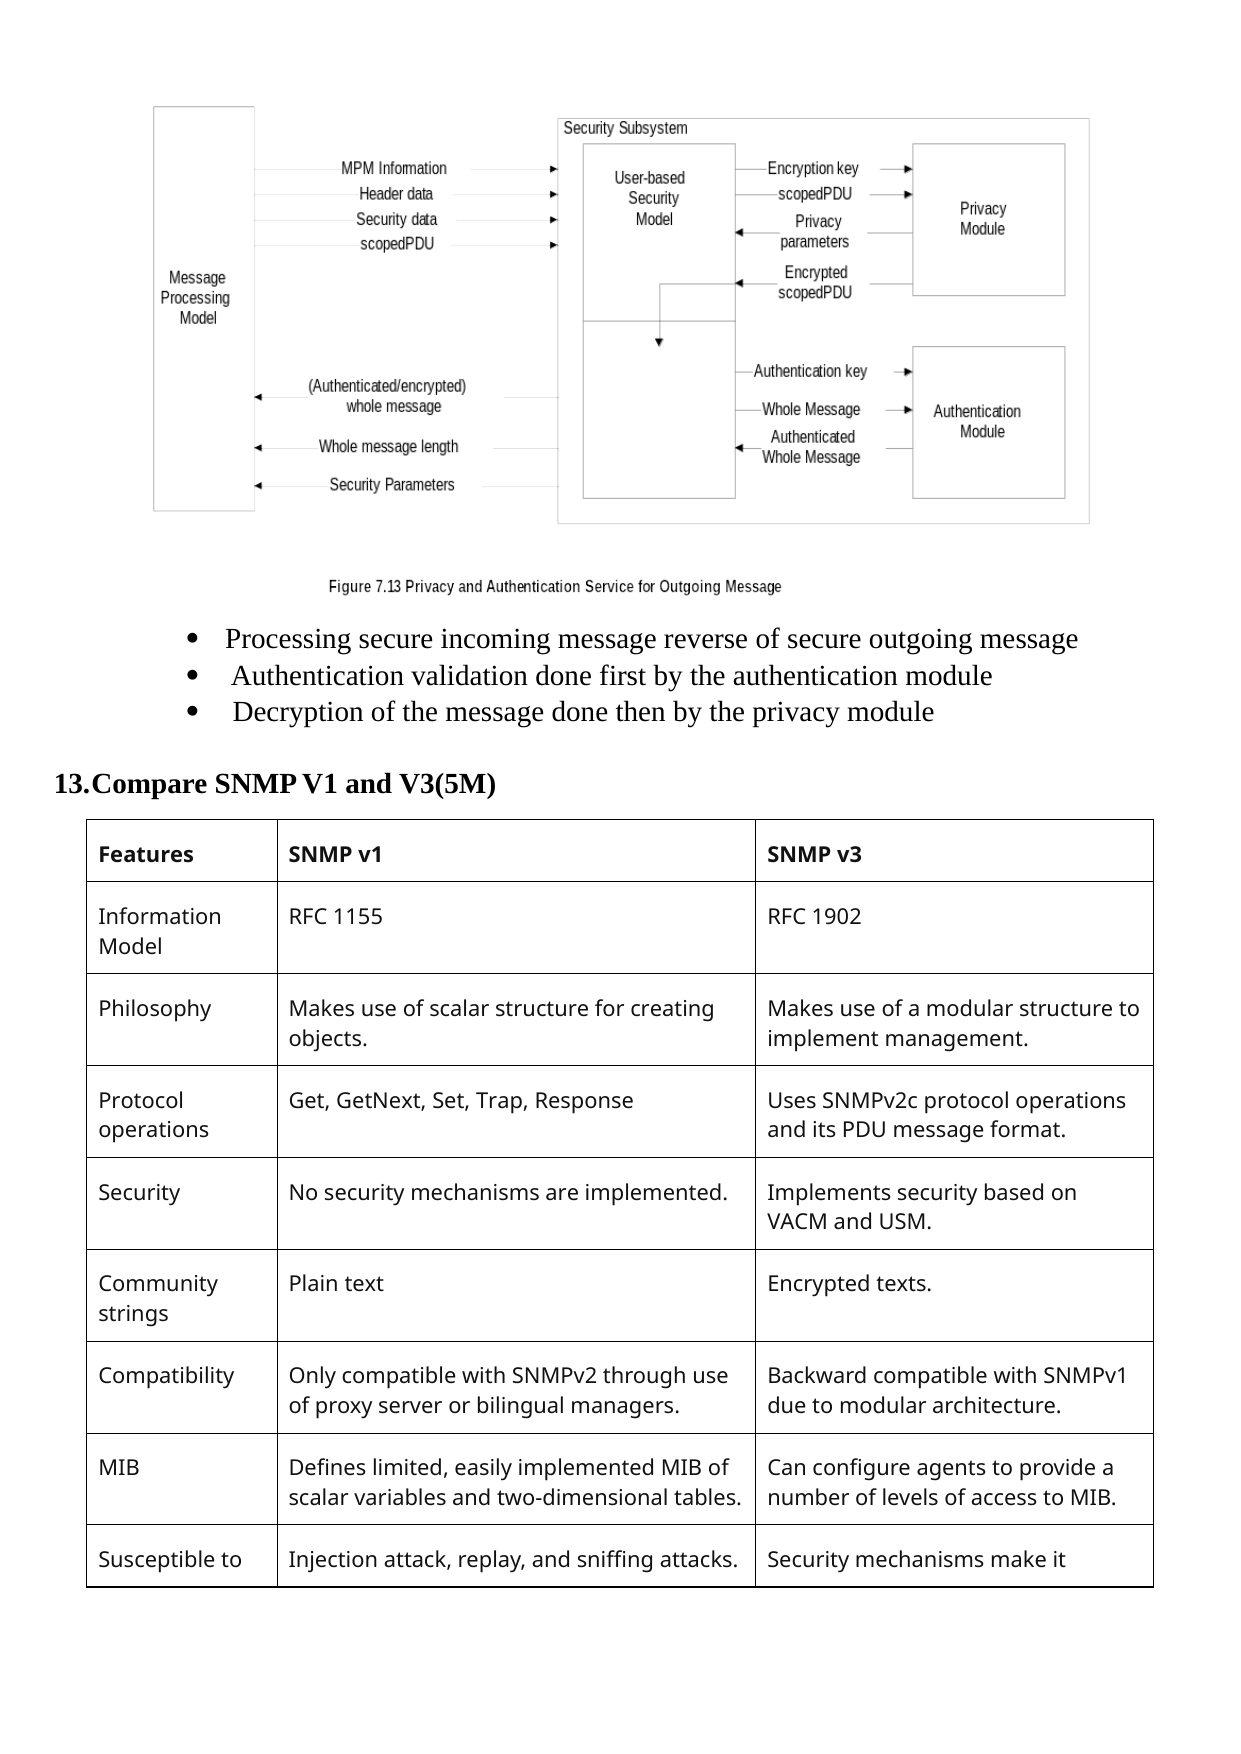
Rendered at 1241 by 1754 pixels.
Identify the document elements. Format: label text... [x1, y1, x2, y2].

table_cell No security mechanisms are implemented. [278, 1158, 755, 1249]
table_cell Makes use of a modular structure to implement management. [756, 974, 1153, 1065]
table_cell Can configure agents to provide a number of levels of access to MIB. [756, 1434, 1153, 1524]
table_cell Defines limited, easily implemented MIB of scalar variables and two-dimensional tables. [278, 1434, 755, 1524]
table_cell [756, 1525, 1153, 1586]
table_cell Makes use of scalar structure for creating objects. [278, 974, 755, 1065]
table_cell Community strings [87, 1250, 277, 1341]
table_cell Only compatible with SNMPv2 through use of proxy server or bilingual managers. [278, 1342, 755, 1432]
table_cell Information Model [87, 882, 277, 973]
table_cell Implements security based on VACM and USM. [756, 1158, 1153, 1249]
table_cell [278, 1525, 755, 1586]
table_cell Backward compatible with SNMPv1 due to modular architecture. [756, 1342, 1153, 1432]
table_cell Protocol operations [87, 1066, 277, 1157]
table_cell MIB [87, 1434, 277, 1524]
table_cell Uses SNMPv2c protocol operations and its PDU message format. [756, 1066, 1153, 1157]
table_header Features [87, 820, 277, 881]
table_header SNMP v3 [756, 820, 1153, 881]
table_header SNMP v1 [278, 820, 755, 881]
table_cell RFC 1155 [278, 882, 755, 973]
table_cell Get, GetNext, Set, Trap, Response [278, 1066, 755, 1157]
table_cell RFC 1902 [756, 882, 1153, 973]
table_cell Security [87, 1158, 277, 1249]
list Authentication validation done first by the authentication module [187, 658, 1090, 691]
list Processing secure incoming message reverse of secure outgoing message [187, 621, 1090, 655]
list Compare SNMP V1 and V3(5M) [53, 766, 1090, 800]
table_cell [87, 1525, 277, 1586]
list Decryption of the message done then by the privacy module [187, 694, 1090, 727]
table_cell Philosophy [87, 974, 277, 1065]
table_cell Encrypted texts. [756, 1250, 1153, 1341]
table_cell Compatibility [87, 1342, 277, 1432]
table_cell Plain text [278, 1250, 755, 1341]
